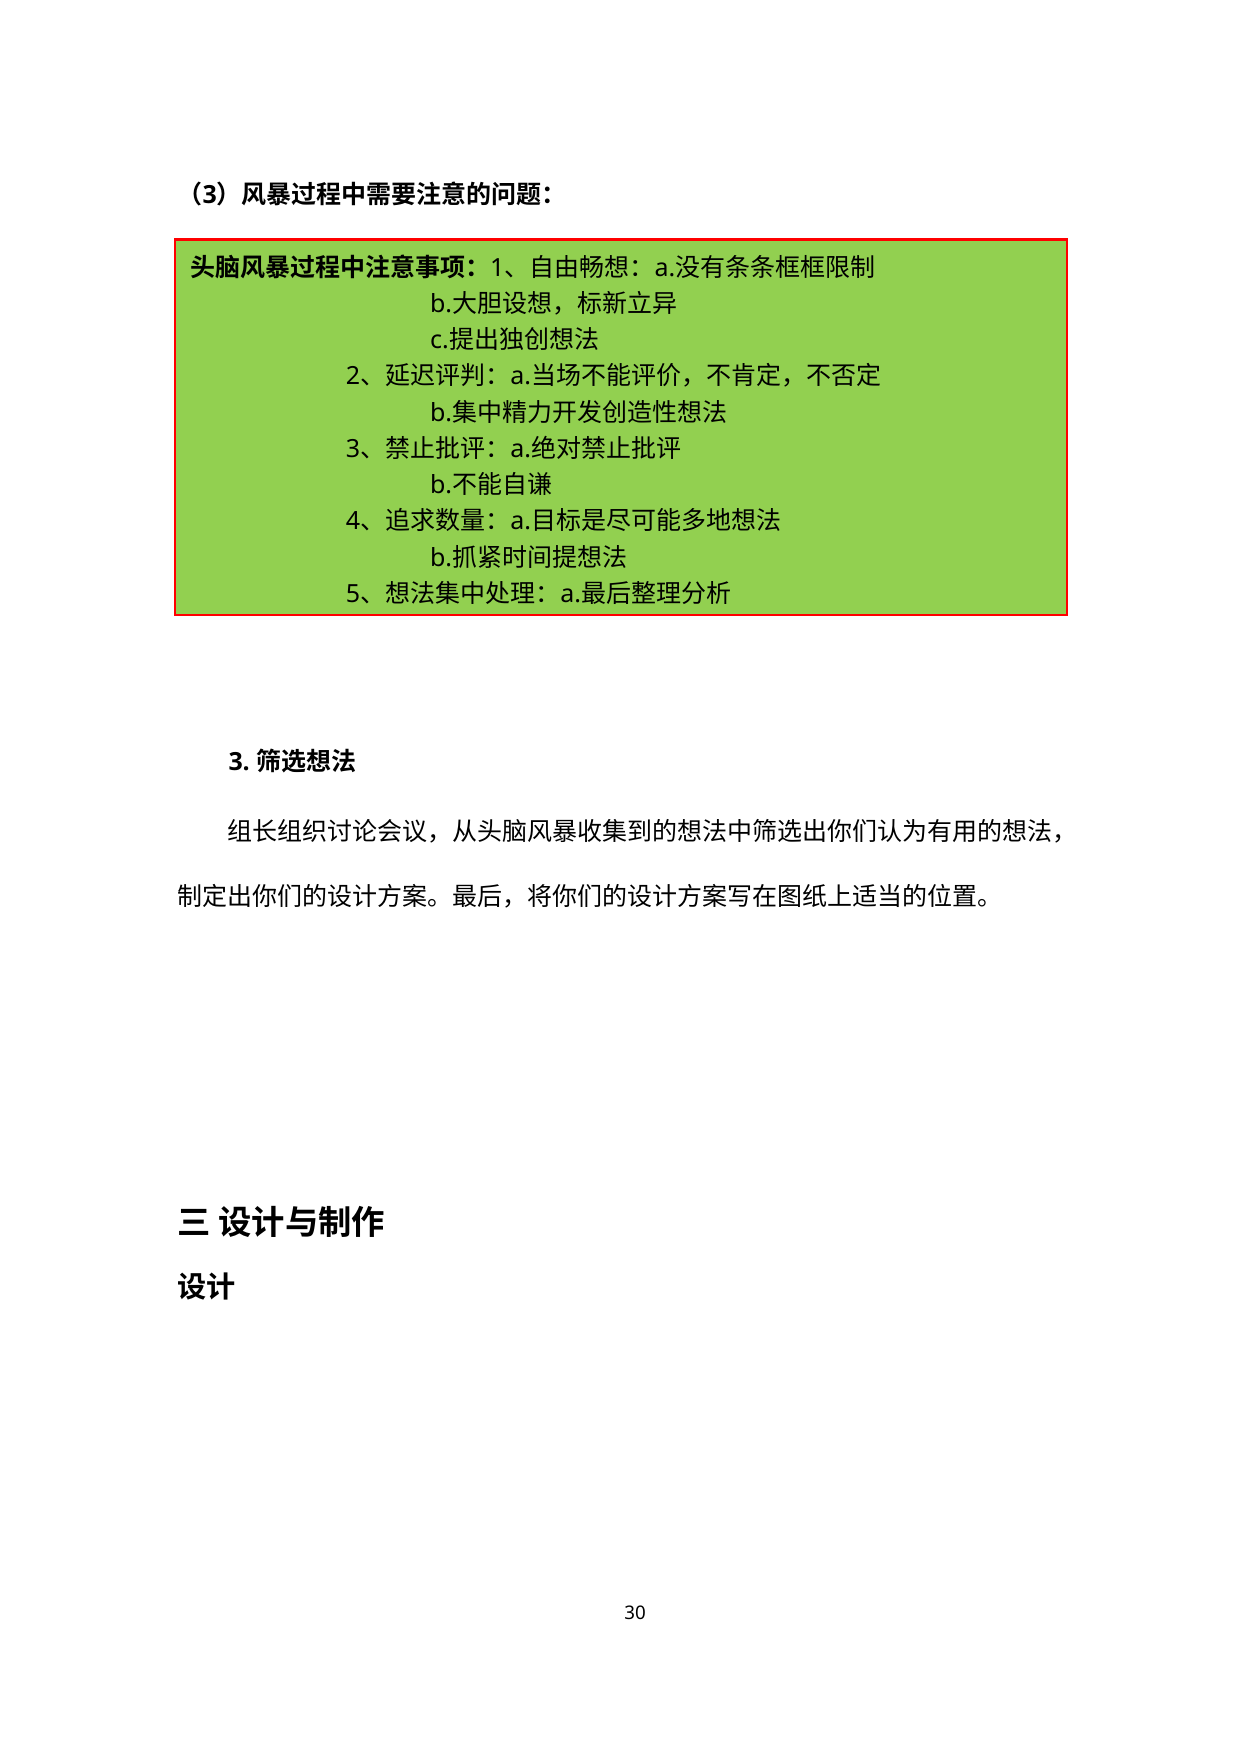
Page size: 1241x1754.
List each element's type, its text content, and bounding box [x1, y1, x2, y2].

text 组长组织讨论会议，从头脑风暴收集到的想法中筛选出你们认为有用的想法，制定出你们的设计方案。最后，将你们的设计方案写在图纸上适当的位置。 [177, 797, 1092, 927]
text 设计 [177, 1252, 1092, 1317]
text 3. 筛选想法 [228, 727, 1092, 792]
text 三 设计与制作 [177, 1187, 1092, 1252]
text （3）风暴过程中需要注意的问题： [177, 160, 1092, 225]
